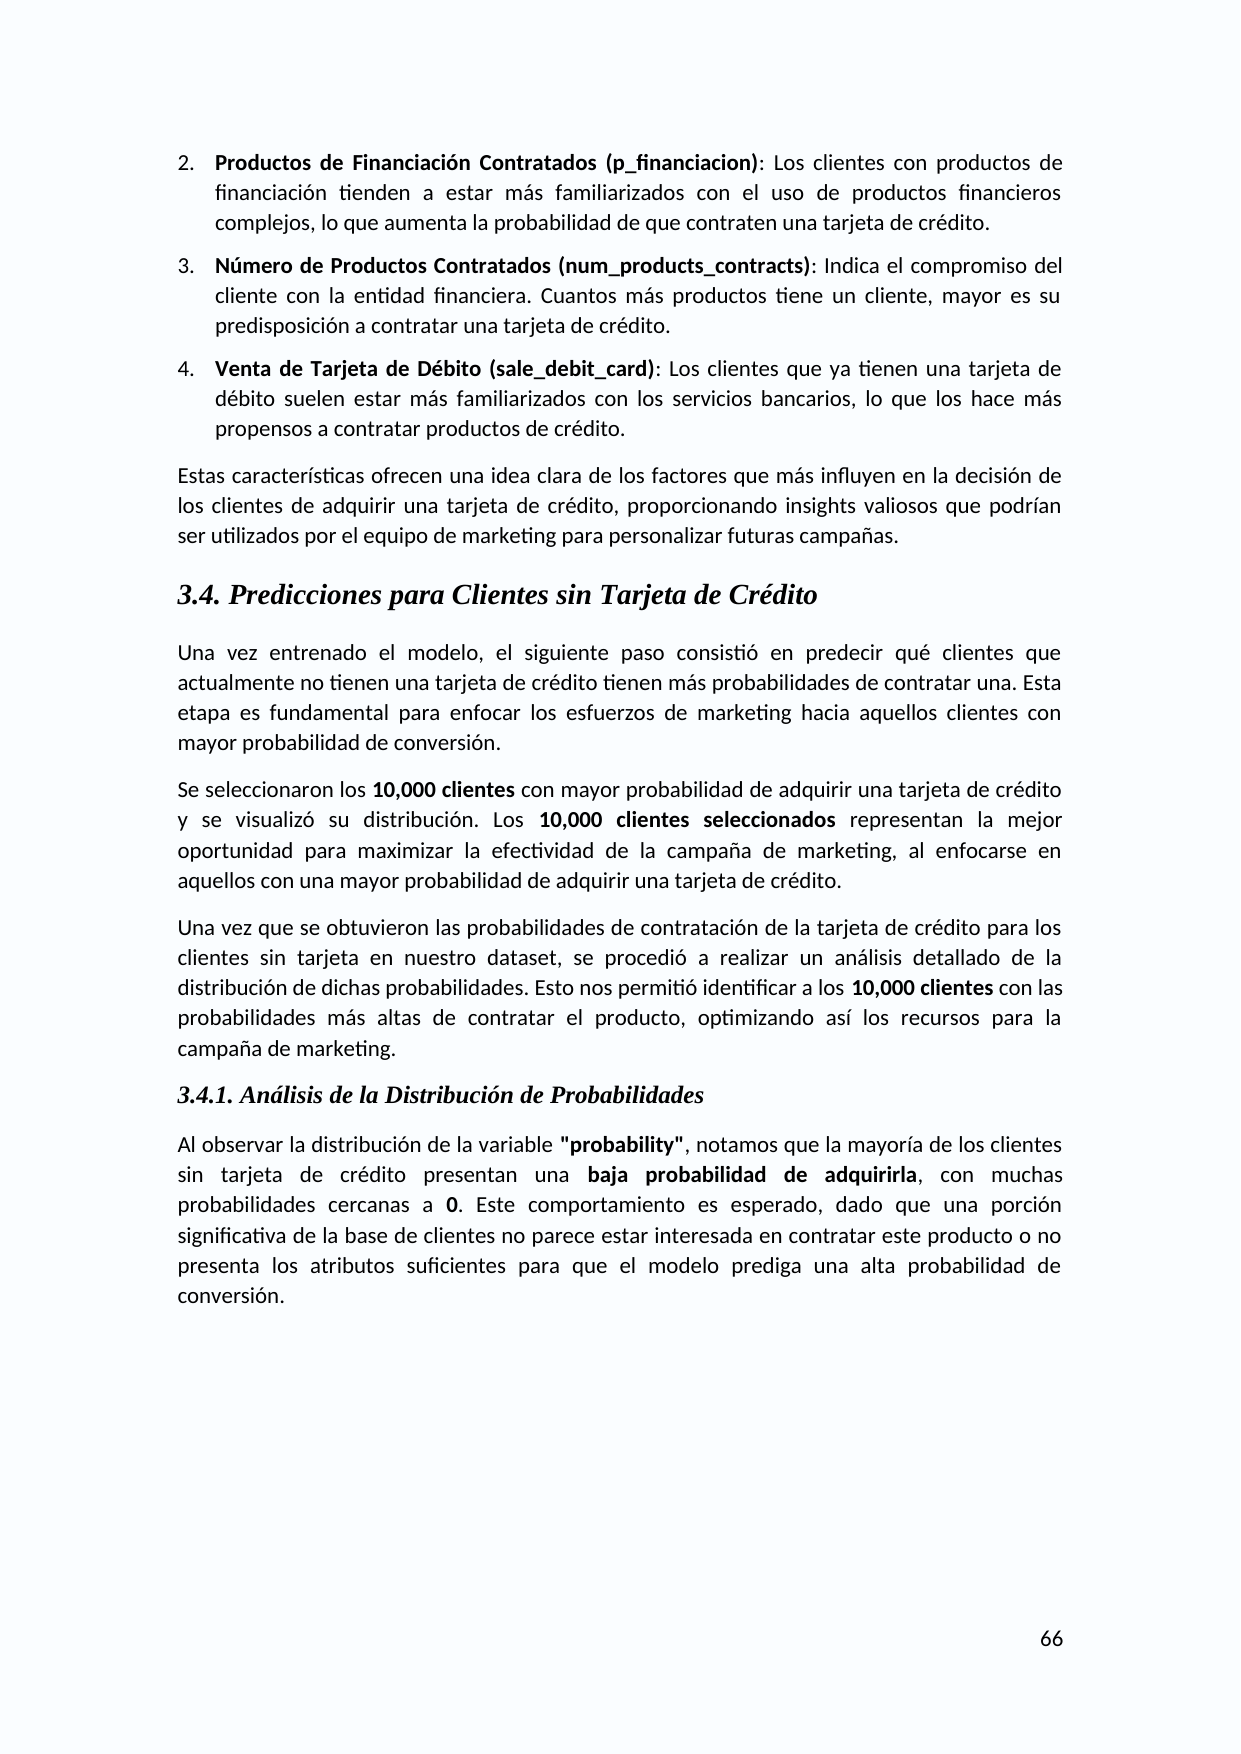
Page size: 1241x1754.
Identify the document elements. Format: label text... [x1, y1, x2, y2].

subtitle 3.4. Predicciones para Clientes sin Tarjeta de Crédito [177, 577, 1063, 610]
text Una vez que se obtuvieron las probabilidades de contratación de la tarjeta de crédito para los clientes sin tarjeta en nuestro dataset, se procedió a realizar un análisis detallado de la distribución de dichas probabilidades. Esto nos permitió identificar a los 10,000 clientes con las probabilidades más altas de contratar el producto, optimizando así los recursos para la campaña de marketing. [177, 913, 1063, 1062]
text Se seleccionaron los 10,000 clientes con mayor probabilidad de adquirir una tarjeta de crédito y se visualizó su distribución. Los 10,000 clientes seleccionados representan la mejor oportunidad para maximizar la efectividad de la campaña de marketing, al enfocarse en aquellos con una mayor probabilidad de adquirir una tarjeta de crédito. [177, 775, 1063, 894]
list Venta de Tarjeta de Débito (sale_debit_card): Los clientes que ya tienen una tarjeta de débito suelen estar más familiarizados con los servicios bancarios, lo que los hace más propensos a contratar productos de crédito. [177, 354, 1063, 442]
text Al observar la distribución de la variable "probability", notamos que la mayoría de los clientes sin tarjeta de crédito presentan una baja probabilidad de adquirirla, con muchas probabilidades cercanas a 0. Este comportamiento es esperado, dado que una porción significativa de la base de clientes no parece estar interesada en contratar este producto o no presenta los atributos suficientes para que el modelo prediga una alta probabilidad de conversión. [177, 1130, 1063, 1309]
list Productos de Financiación Contratados (p_financiacion): Los clientes con productos de financiación tienden a estar más familiarizados con el uso de productos financieros complejos, lo que aumenta la probabilidad de que contraten una tarjeta de crédito. [177, 148, 1063, 236]
text Estas características ofrecen una idea clara de los factores que más influyen en la decisión de los clientes de adquirir una tarjeta de crédito, proporcionando insights valiosos que podrían ser utilizados por el equipo de marketing para personalizar futuras campañas. [177, 461, 1063, 549]
text Una vez entrenado el modelo, el siguiente paso consistió en predecir qué clientes que actualmente no tienen una tarjeta de crédito tienen más probabilidades de contratar una. Esta etapa es fundamental para enfocar los esfuerzos de marketing hacia aquellos clientes con mayor probabilidad de conversión. [177, 638, 1063, 757]
list Número de Productos Contratados (num_products_contracts): Indica el compromiso del cliente con la entidad financiera. Cuantos más productos tiene un cliente, mayor es su predisposición a contratar una tarjeta de crédito. [177, 251, 1063, 339]
subtitle 3.4.1. Análisis de la Distribución de Probabilidades [177, 1081, 1063, 1109]
